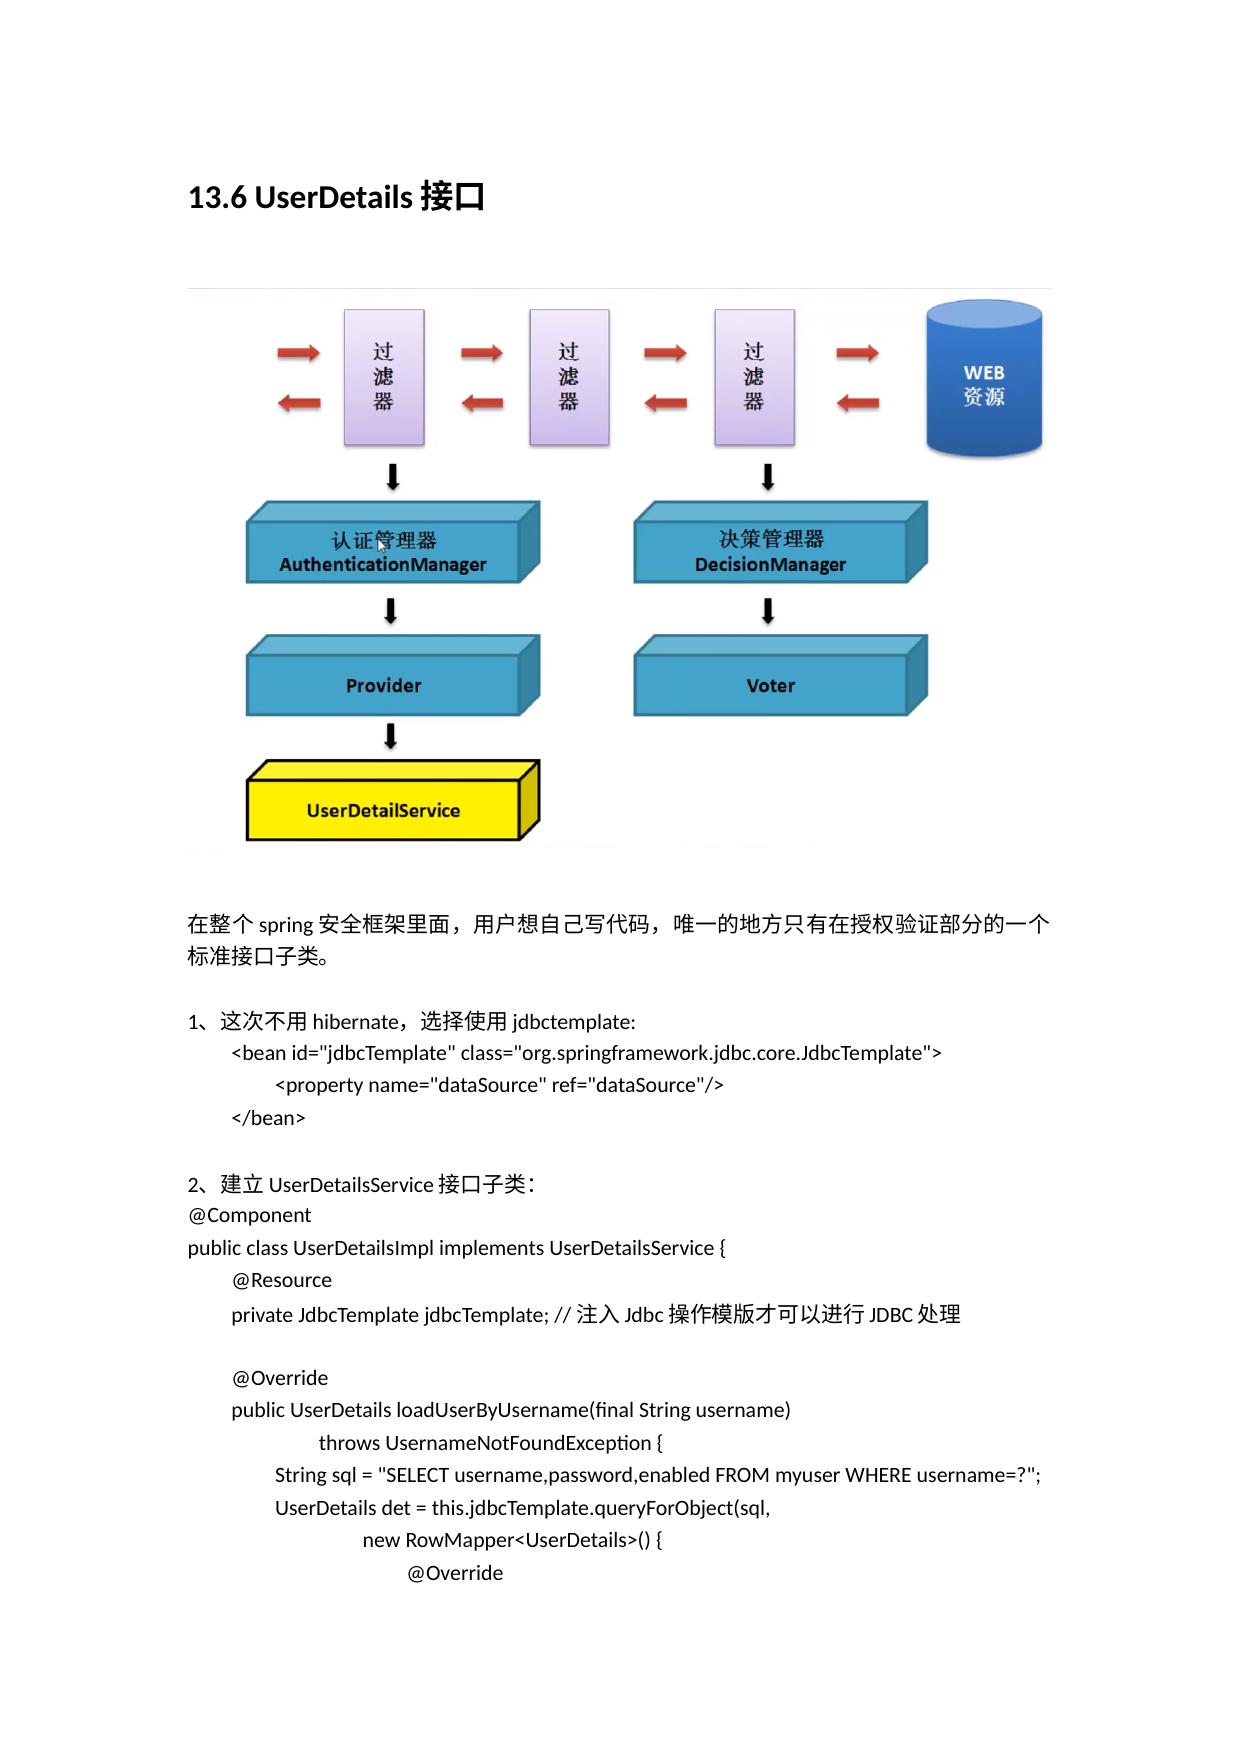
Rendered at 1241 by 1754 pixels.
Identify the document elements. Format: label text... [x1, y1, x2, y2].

list private JdbcTemplate jdbcTemplate; // 注入Jdbc操作模版才可以进行JDBC处理 [187, 1296, 1053, 1329]
list <property name="dataSource" ref="dataSource"/> [187, 1069, 1053, 1101]
list String sql = "SELECT username,password,enabled FROM myuser WHERE username=?"; [187, 1459, 1053, 1491]
list throws UsernameNotFoundException { [187, 1426, 1053, 1459]
list @Override [187, 1361, 1053, 1394]
list 建立UserDetailsService接口子类： [187, 1166, 1053, 1199]
list UserDetails det = this.jdbcTemplate.queryForObject(sql, [187, 1491, 1053, 1524]
picture [187, 288, 1052, 850]
text 在整个spring安全框架里面，用户想自己写代码，唯一的地方只有在授权验证部分的一个标准接口子类。 [187, 906, 1053, 971]
list @Resource [187, 1264, 1053, 1296]
list public UserDetails loadUserByUsername(final String username) [187, 1394, 1053, 1426]
list public class UserDetailsImpl implements UserDetailsService { [187, 1231, 1053, 1264]
list @Override [187, 1556, 1053, 1589]
list 这次不用hibernate，选择使用jdbctemplate: [187, 1004, 1053, 1036]
list @Component [187, 1199, 1053, 1231]
list </bean> [187, 1101, 1053, 1134]
list new RowMapper<UserDetails>() { [187, 1524, 1053, 1556]
subtitle 13.6 UserDetails接口 [187, 162, 1053, 227]
list <bean id="jdbcTemplate" class="org.springframework.jdbc.core.JdbcTemplate"> [187, 1036, 1053, 1069]
